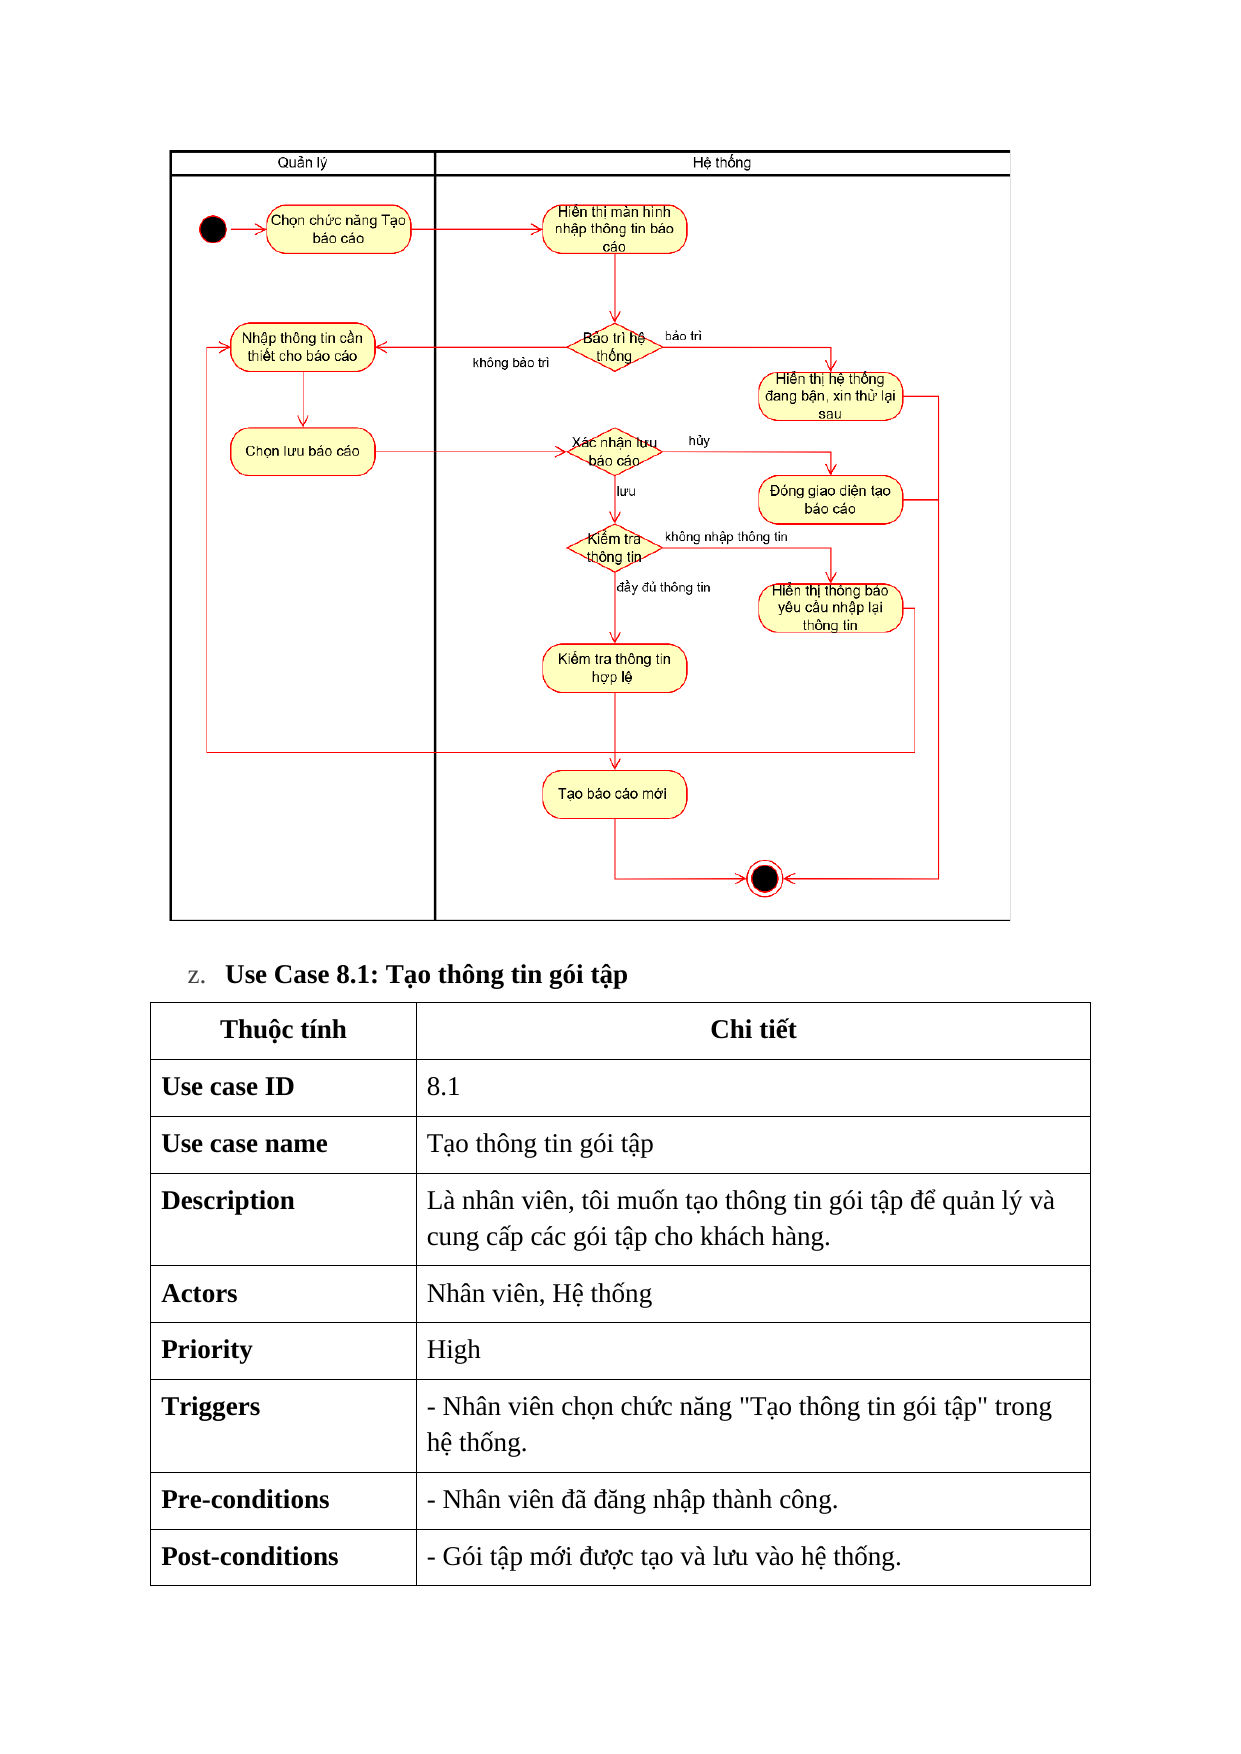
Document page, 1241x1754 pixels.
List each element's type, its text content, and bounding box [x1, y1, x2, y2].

table_cell Là nhân viên, tôi muốn tạo thông tin gói tập để quản lý và cung cấp các gói tập cho khách hàng. [417, 1174, 1090, 1265]
table_cell Use case name [151, 1117, 416, 1173]
table_cell - Nhân viên chọn chức năng "Tạo thông tin gói tập" trong hệ thống. [417, 1380, 1090, 1472]
subtitle Use Case 8.1: Tạo thông tin gói tập [187, 958, 1090, 989]
table_cell - Nhân viên đã đăng nhập thành công. [417, 1473, 1090, 1528]
table_cell Description [151, 1174, 416, 1265]
table_cell 8.1 [417, 1060, 1090, 1116]
table_cell Tạo thông tin gói tập [417, 1117, 1090, 1173]
table_cell High [417, 1323, 1090, 1379]
table_cell Pre-conditions [151, 1473, 416, 1528]
table_cell Nhân viên, Hệ thống [417, 1266, 1090, 1322]
picture [150, 150, 1011, 921]
table_header Thuộc tính [151, 1003, 416, 1059]
table_cell Use case ID [151, 1060, 416, 1116]
table_cell Actors [151, 1266, 416, 1322]
table_cell Priority [151, 1323, 416, 1379]
table_cell Post-conditions [151, 1530, 416, 1585]
table_cell Triggers [151, 1380, 416, 1472]
table_header Chi tiết [417, 1003, 1090, 1059]
table_cell - Gói tập mới được tạo và lưu vào hệ thống. [417, 1530, 1090, 1585]
